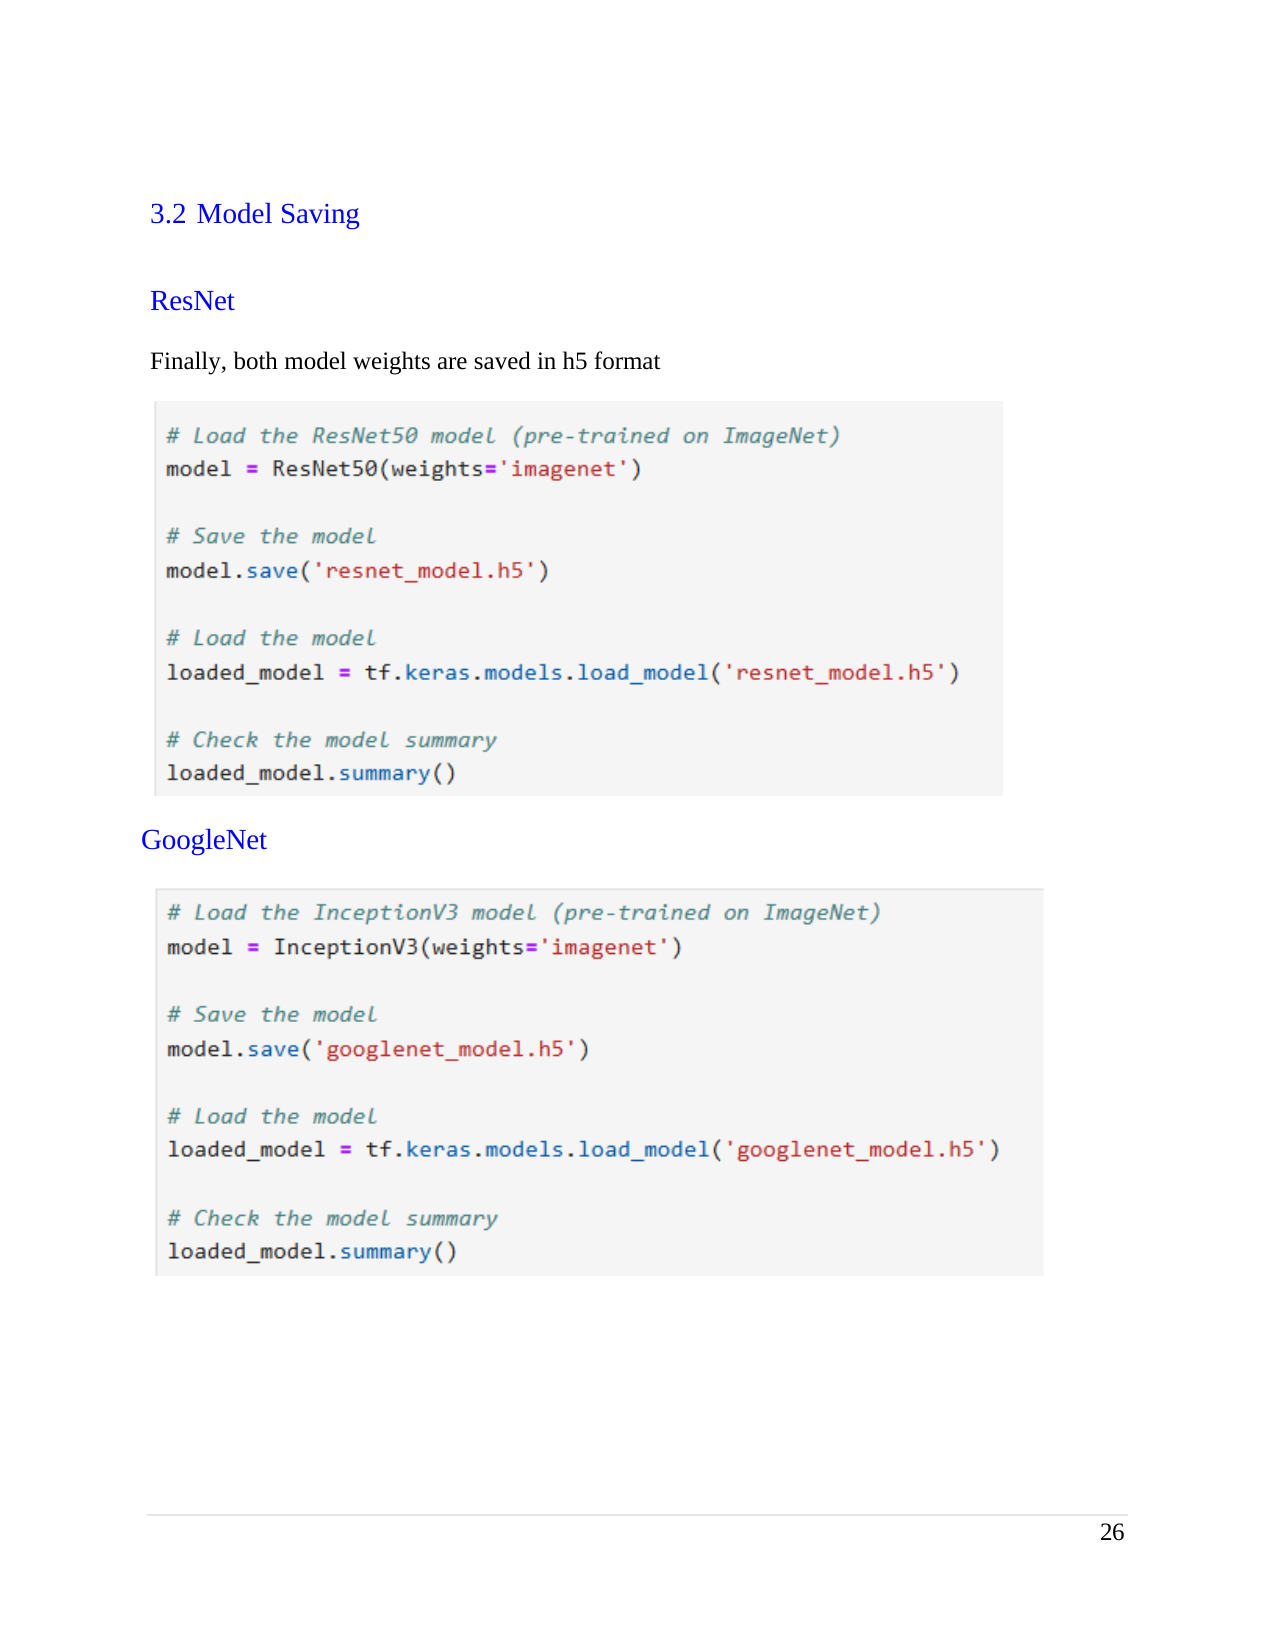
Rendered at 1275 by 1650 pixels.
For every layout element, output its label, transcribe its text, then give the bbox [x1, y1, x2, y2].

text Finally, both model weights are saved in h5 format [150, 346, 1120, 375]
text ResNet [112, 283, 1120, 317]
text GoogleNet [112, 822, 1120, 856]
subtitle Model Saving [150, 196, 1200, 230]
picture [150, 401, 1004, 796]
picture [148, 884, 1044, 1276]
